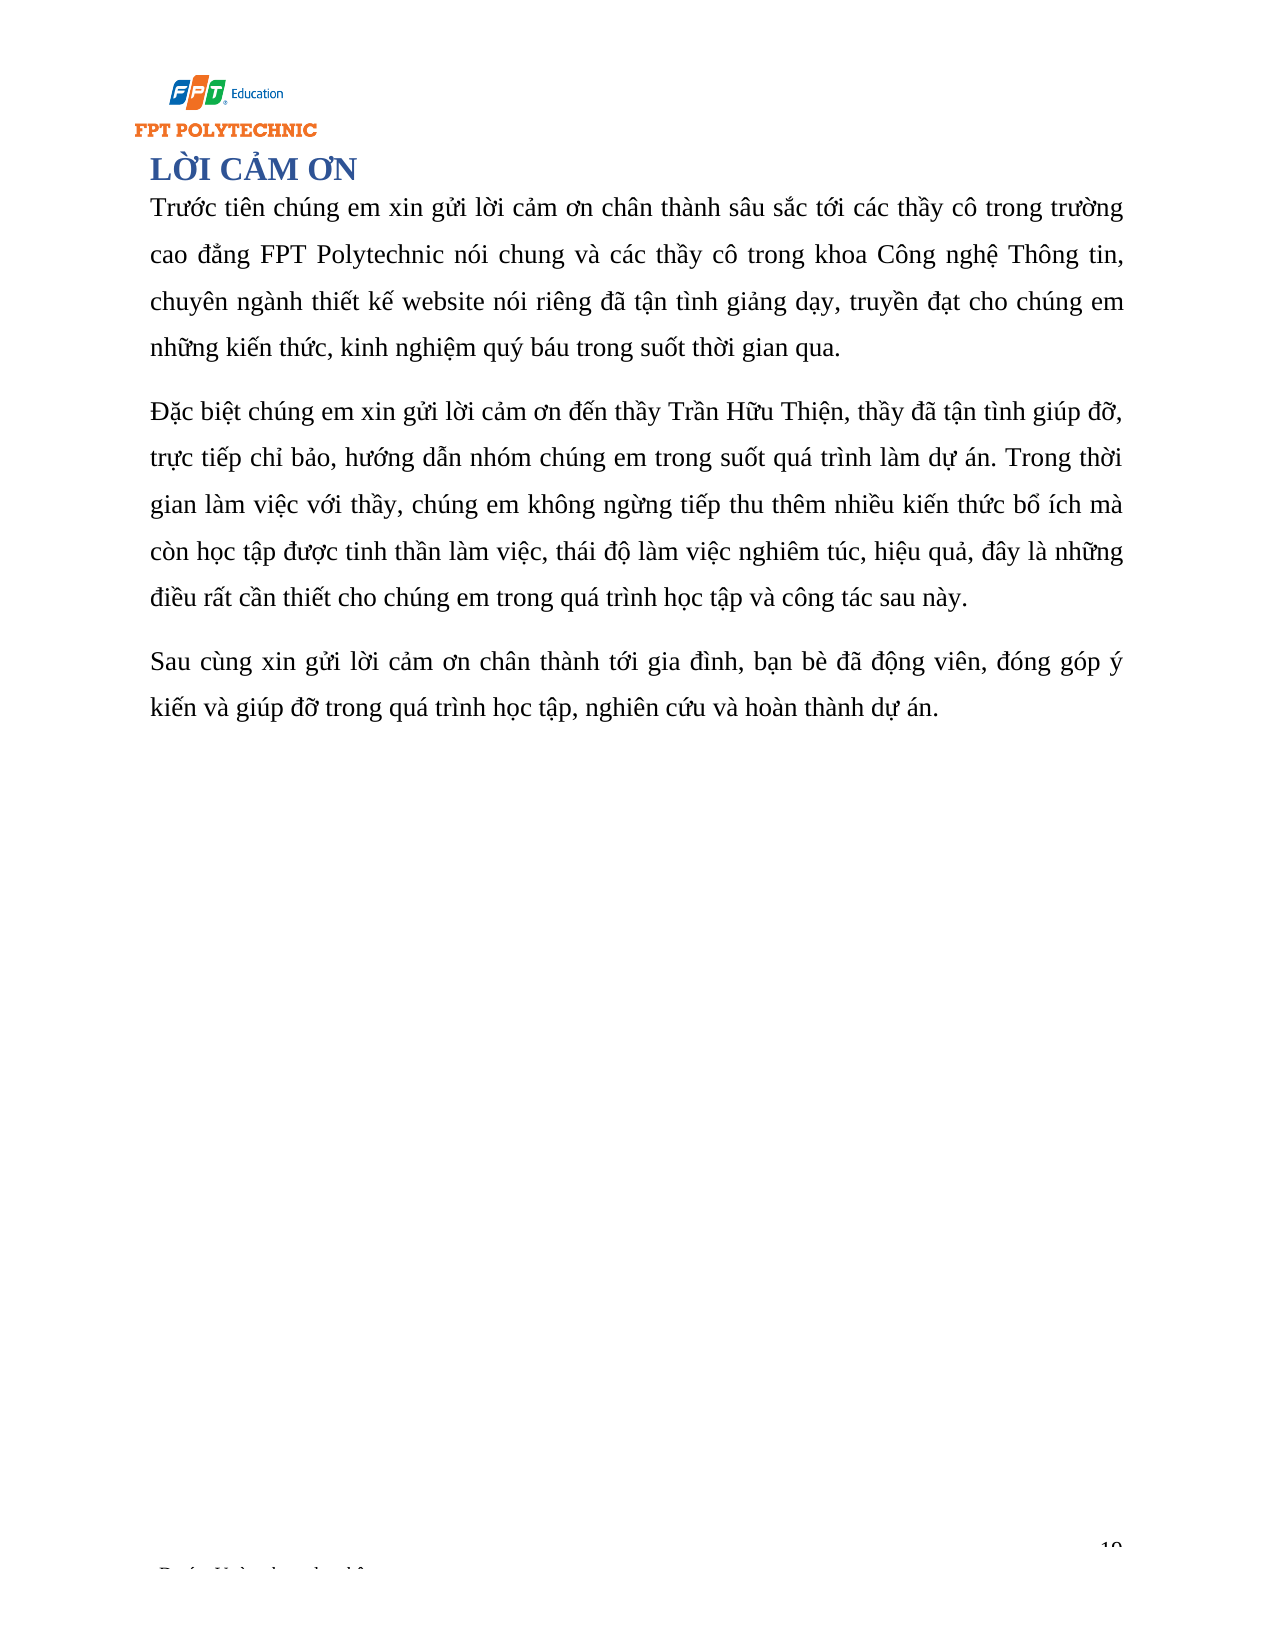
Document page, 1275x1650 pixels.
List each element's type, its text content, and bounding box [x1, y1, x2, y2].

text Đặc biệt chúng em xin gửi lời cảm ơn đến thầy Trần Hữu Thiện, thầy đã tận tình giúp đỡ, trực tiếp chỉ bảo, hướng dẫn nhóm chúng em trong suốt quá trình làm dự án. Trong thời gian làm việc với thầy, chúng em không ngừng tiếp thu thêm nhiều kiến thức bổ ích mà còn học tập được tinh thần làm việc, thái độ làm việc nghiêm túc, hiệu quả, đây là những điều rất cần thiết cho chúng em trong quá trình học tập và công tác sau này. [150, 395, 1125, 613]
text Trước tiên chúng em xin gửi lời cảm ơn chân thành sâu sắc tới các thầy cô trong trường cao đẳng FPT Polytechnic nói chung và các thầy cô trong khoa Công nghệ Thông tin, chuyên ngành thiết kế website nói riêng đã tận tình giảng dạy, truyền đạt cho chúng em những kiến thức, kinh nghiệm quý báu trong suốt thời gian qua. [150, 191, 1125, 362]
text Sau cùng xin gửi lời cảm ơn chân thành tới gia đình, bạn bè đã động viên, đóng góp ý kiến và giúp đỡ trong quá trình học tập, nghiên cứu và hoàn thành dự án. [150, 645, 1124, 722]
subtitle LỜI CẢM ƠN [150, 150, 1150, 188]
picture [135, 75, 317, 137]
